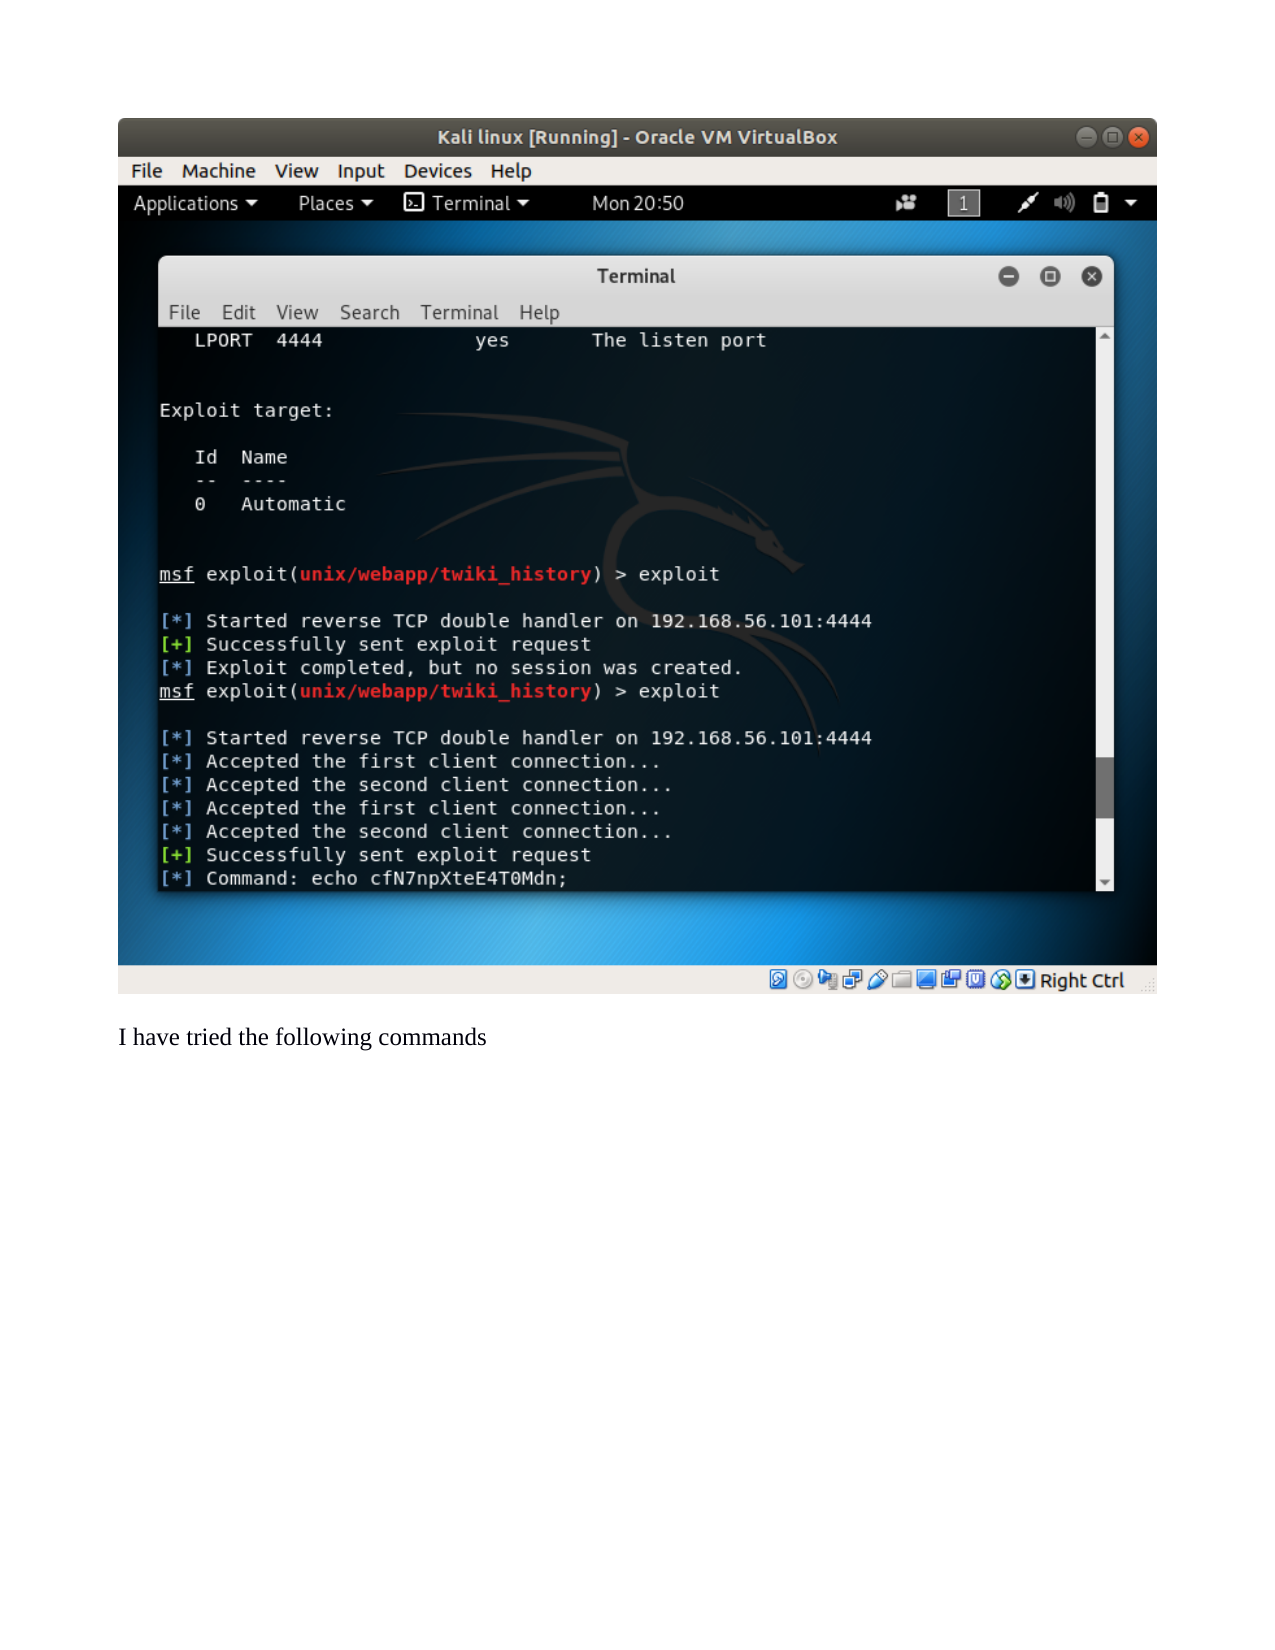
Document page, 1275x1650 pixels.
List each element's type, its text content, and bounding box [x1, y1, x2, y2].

text I have tried the following commands [118, 1022, 1157, 1051]
picture [118, 118, 1157, 994]
